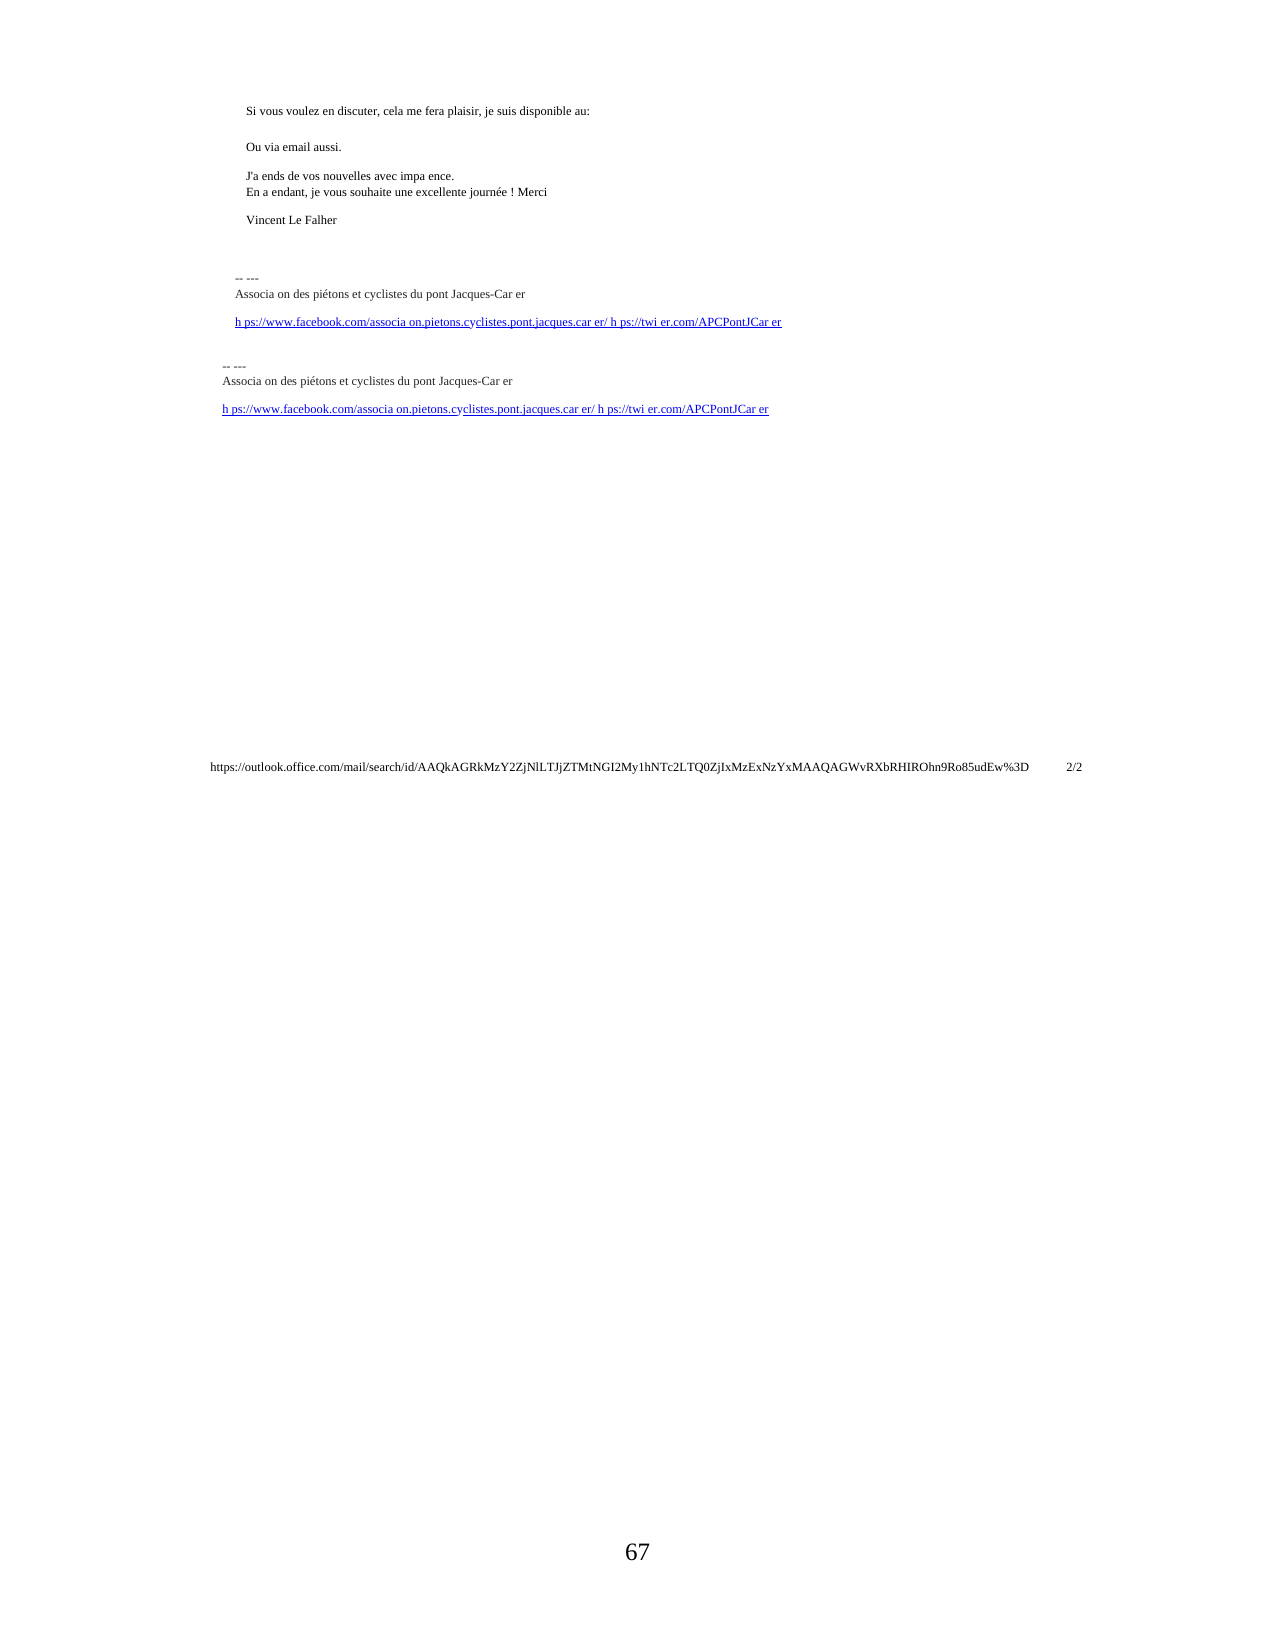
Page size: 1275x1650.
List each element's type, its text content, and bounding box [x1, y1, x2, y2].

text Associa on des piétons et cyclistes du pont Jacques-Car er [222, 374, 1125, 388]
text h ps://www.facebook.com/associa on.pietons.cyclistes.pont.jacques.car er/ h ps://twi er.com/APCPontJCar er [235, 315, 1125, 329]
text Associa on des piétons et cyclistes du pont Jacques-Car er [235, 287, 1125, 301]
text J'a ends de vos nouvelles avec impa ence. [246, 169, 1125, 183]
text https://outlook.office.com/mail/search/id/AAQkAGRkMzY2ZjNlLTJjZTMtNGI2My1hNTc2LTQ0ZjIxMzExNzYxMAAQAGWvRXbRHIROhn9Ro85udEw%3D 2/2 [150, 759, 1125, 774]
text -- --- [235, 271, 1125, 285]
text Si vous voulez en discuter, cela me fera plaisir, je suis disponible au: [246, 104, 1125, 118]
text -- --- [222, 359, 1125, 373]
text Ou via email aussi. [246, 140, 1125, 154]
text En a endant, je vous souhaite une excellente journée ! Merci [246, 184, 1125, 199]
text Vincent Le Falher [246, 213, 1125, 227]
text h ps://www.facebook.com/associa on.pietons.cyclistes.pont.jacques.car er/ h ps://twi er.com/APCPontJCar er [222, 403, 1125, 417]
